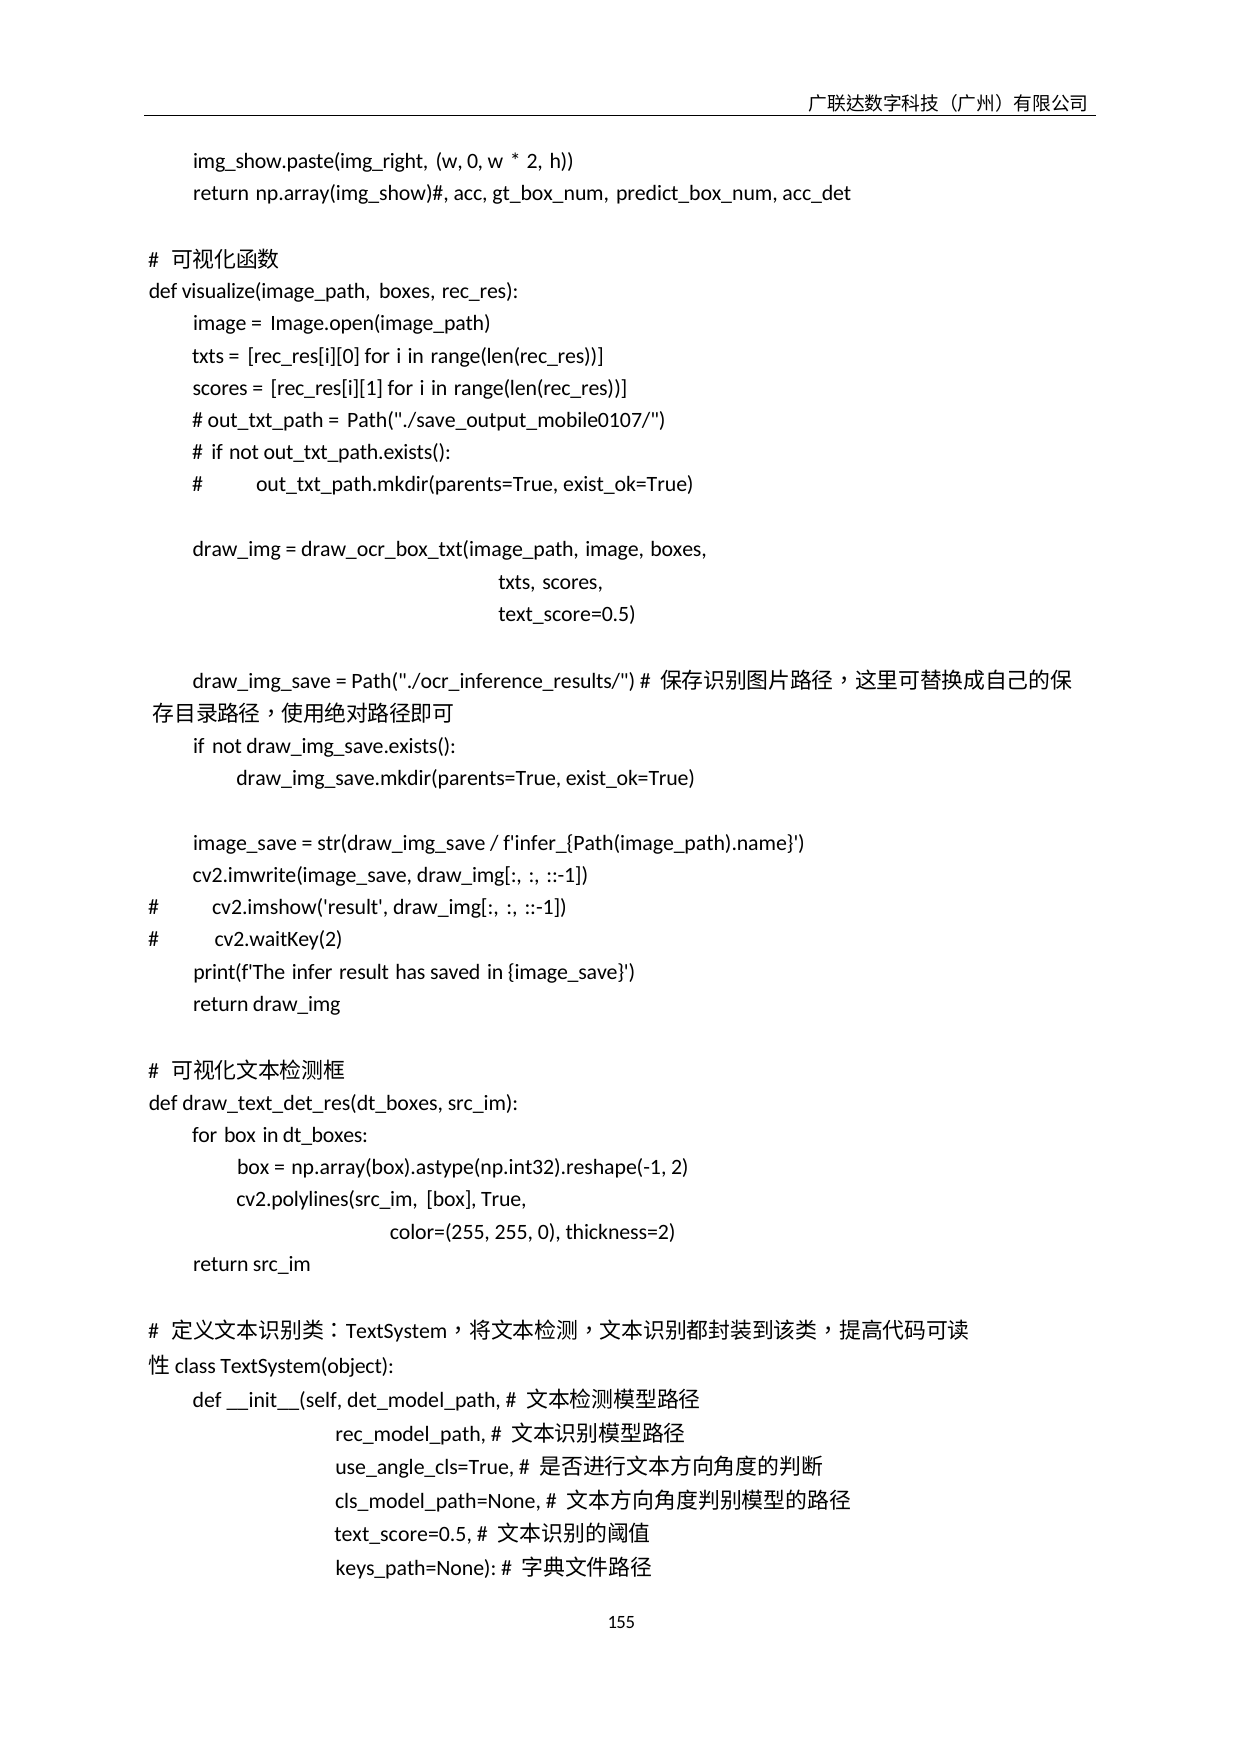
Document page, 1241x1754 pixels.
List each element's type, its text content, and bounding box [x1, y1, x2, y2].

text keys_path=None): # 字典文件路径 [335, 1553, 1096, 1581]
text # out_txt_path.mkdir(parents=True, exist_ok=True) [192, 473, 1096, 497]
text img_show.paste(img_right, (w, 0, w * 2, h)) [193, 149, 1096, 173]
text for box in dt_boxes: [192, 1123, 1096, 1147]
text cls_model_path=None, # 文本方向角度判别模型的路径 [335, 1486, 1096, 1514]
text rec_model_path, # 文本识别模型路径 [335, 1419, 1096, 1447]
text def draw_text_det_res(dt_boxes, src_im): [148, 1091, 1096, 1115]
text cv2.polylines(src_im, [box], True, [236, 1188, 1096, 1212]
text # 可视化文本检测框 [148, 1055, 1096, 1085]
text text_score=0.5) [498, 602, 1096, 626]
text draw_img_save.mkdir(parents=True, exist_ok=True) [236, 766, 1096, 790]
text # 可视化函数 [148, 244, 1096, 274]
text if not draw_img_save.exists(): [193, 734, 1096, 758]
text return np.array(img_show)#, acc, gt_box_num, predict_box_num, acc_det [193, 181, 1096, 205]
text def visualize(image_path, boxes, rec_res): [148, 280, 1096, 303]
text return draw_img [193, 992, 1096, 1016]
text # cv2.imshow('result', draw_img[:, :, ::-1]) [148, 896, 1096, 919]
text cv2.imwrite(image_save, draw_img[:, :, ::-1]) [192, 863, 1096, 887]
text def __init__(self, det_model_path, # 文本检测模型路径 [192, 1385, 1096, 1413]
text draw_img = draw_ocr_box_txt(image_path, image, boxes, [192, 538, 1096, 561]
text image_save = str(draw_img_save / f'infer_{Path(image_path).name}') [193, 831, 1096, 855]
text # cv2.waitKey(2) [148, 928, 1096, 952]
text # if not out_txt_path.exists(): [192, 441, 1096, 464]
text print(f'The infer result has saved in {image_save}') [193, 960, 1096, 984]
text scores = [rec_res[i][1] for i in range(len(rec_res))] [192, 376, 1096, 400]
text text_score=0.5, # 文本识别的阈值 [334, 1519, 1096, 1547]
text # out_txt_path = Path("./save_output_mobile0107/") [192, 408, 1096, 432]
text draw_img_save = Path("./ocr_inference_results/") # 保存识别图片路径，这里可替换成自己的保存目录路径，使用绝对路径即可 [152, 665, 1093, 727]
text image = Image.open(image_path) [193, 312, 1096, 336]
text # 定义文本识别类：TextSystem，将文本检测，文本识别都封装到该类，提高代码可读性class TextSystem(object): [148, 1315, 991, 1380]
text txts = [rec_res[i][0] for i in range(len(rec_res))] [192, 344, 1096, 368]
text txts, scores, [498, 570, 1096, 594]
text return src_im [193, 1252, 1096, 1276]
text use_angle_cls=True, # 是否进行文本方向角度的判断 [335, 1452, 1096, 1480]
text color=(255, 255, 0), thickness=2) [389, 1220, 1096, 1244]
text box = np.array(box).astype(np.int32).reshape(-1, 2) [237, 1155, 1096, 1179]
